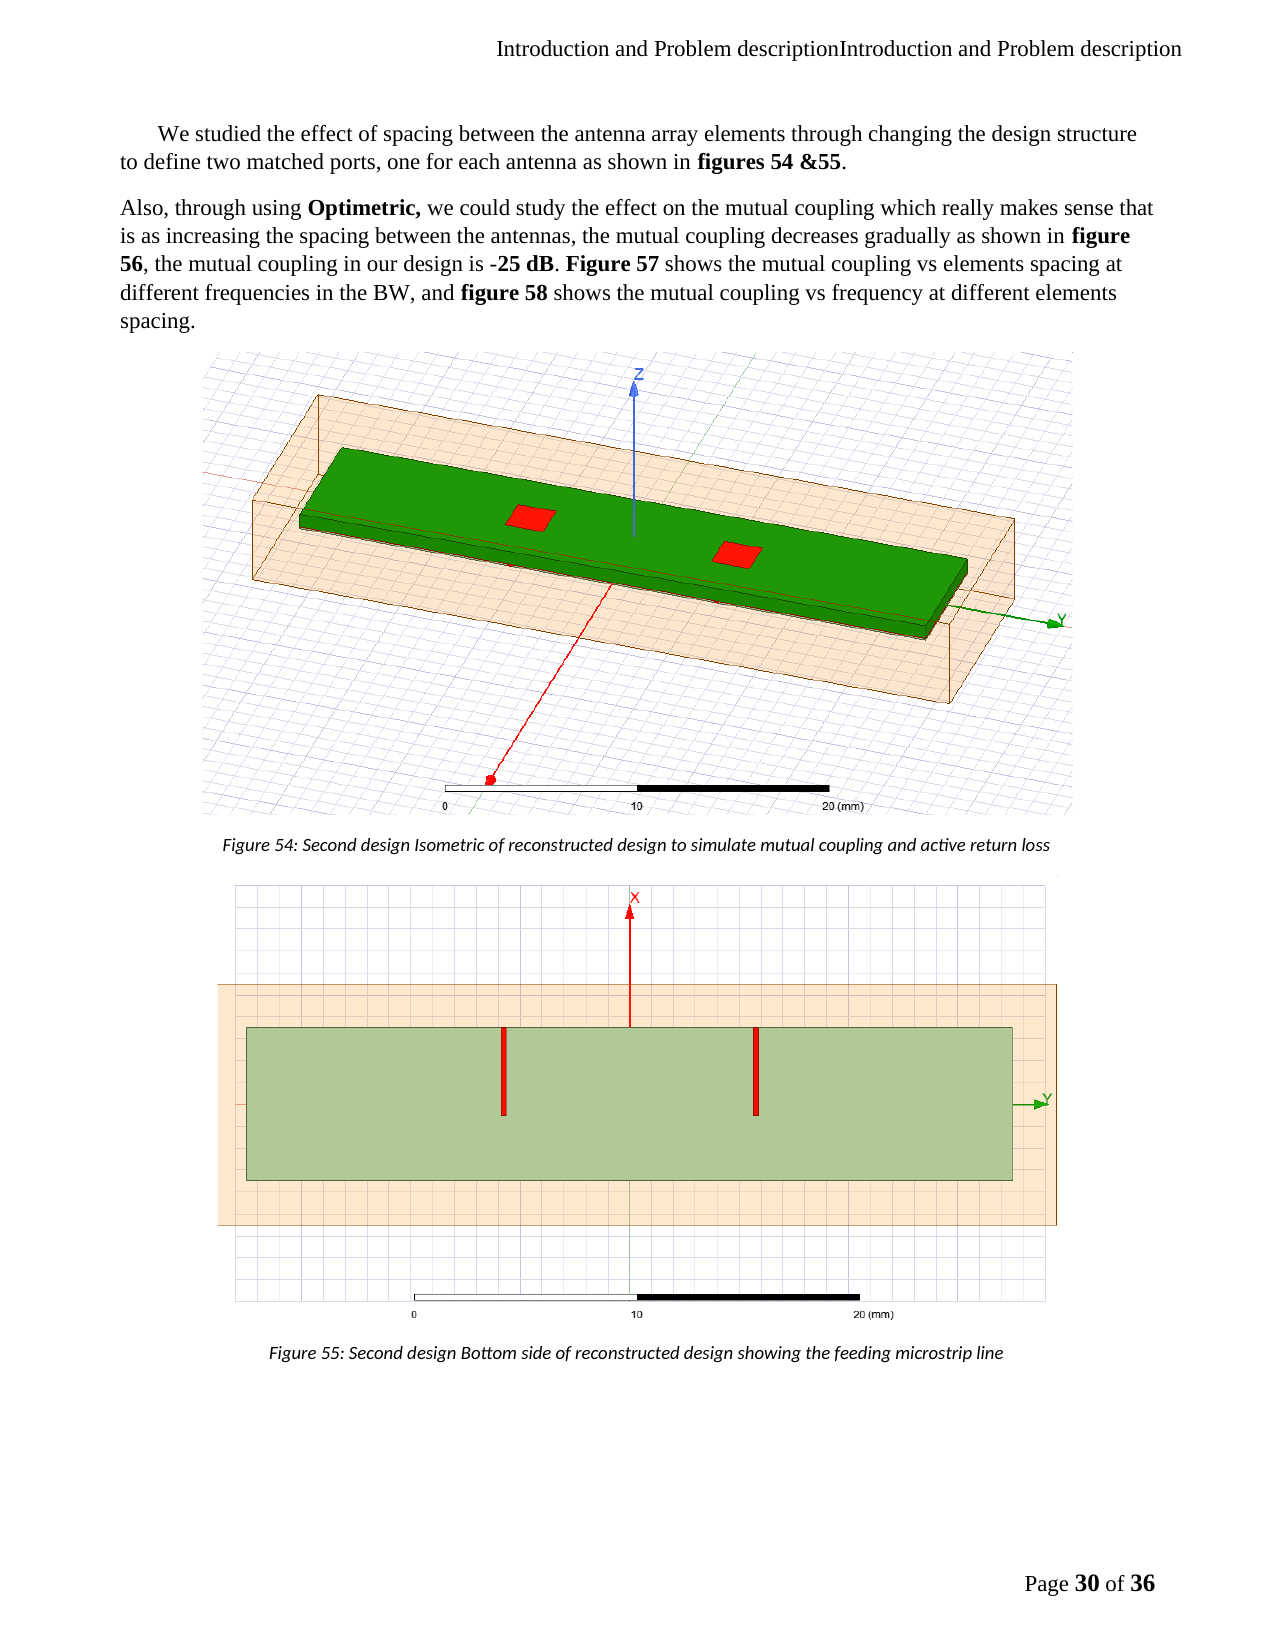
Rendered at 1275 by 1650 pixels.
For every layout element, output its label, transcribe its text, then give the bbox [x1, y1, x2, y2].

text Figure 54: Second design Isometric of reconstructed design to simulate mutual coupling and active return loss [120, 833, 1155, 856]
picture [217, 876, 1058, 1323]
text Figure 55: Second design Bottom side of reconstructed design showing the feeding microstrip line [120, 1341, 1155, 1364]
picture [202, 352, 1073, 815]
text We studied the effect of spacing between the antenna array elements through changing the design structure to define two matched ports, one for each antenna as shown in figures 54 &55. [120, 120, 1155, 175]
text Also, through using Optimetric, we could study the effect on the mutual coupling which really makes sense that is as increasing the spacing between the antennas, the mutual coupling decreases gradually as shown in figure 56, the mutual coupling in our design is -25 dB. Figure 57 shows the mutual coupling vs elements spacing at different frequencies in the BW, and figure 58 shows the mutual coupling vs frequency at different elements spacing. [120, 193, 1155, 334]
